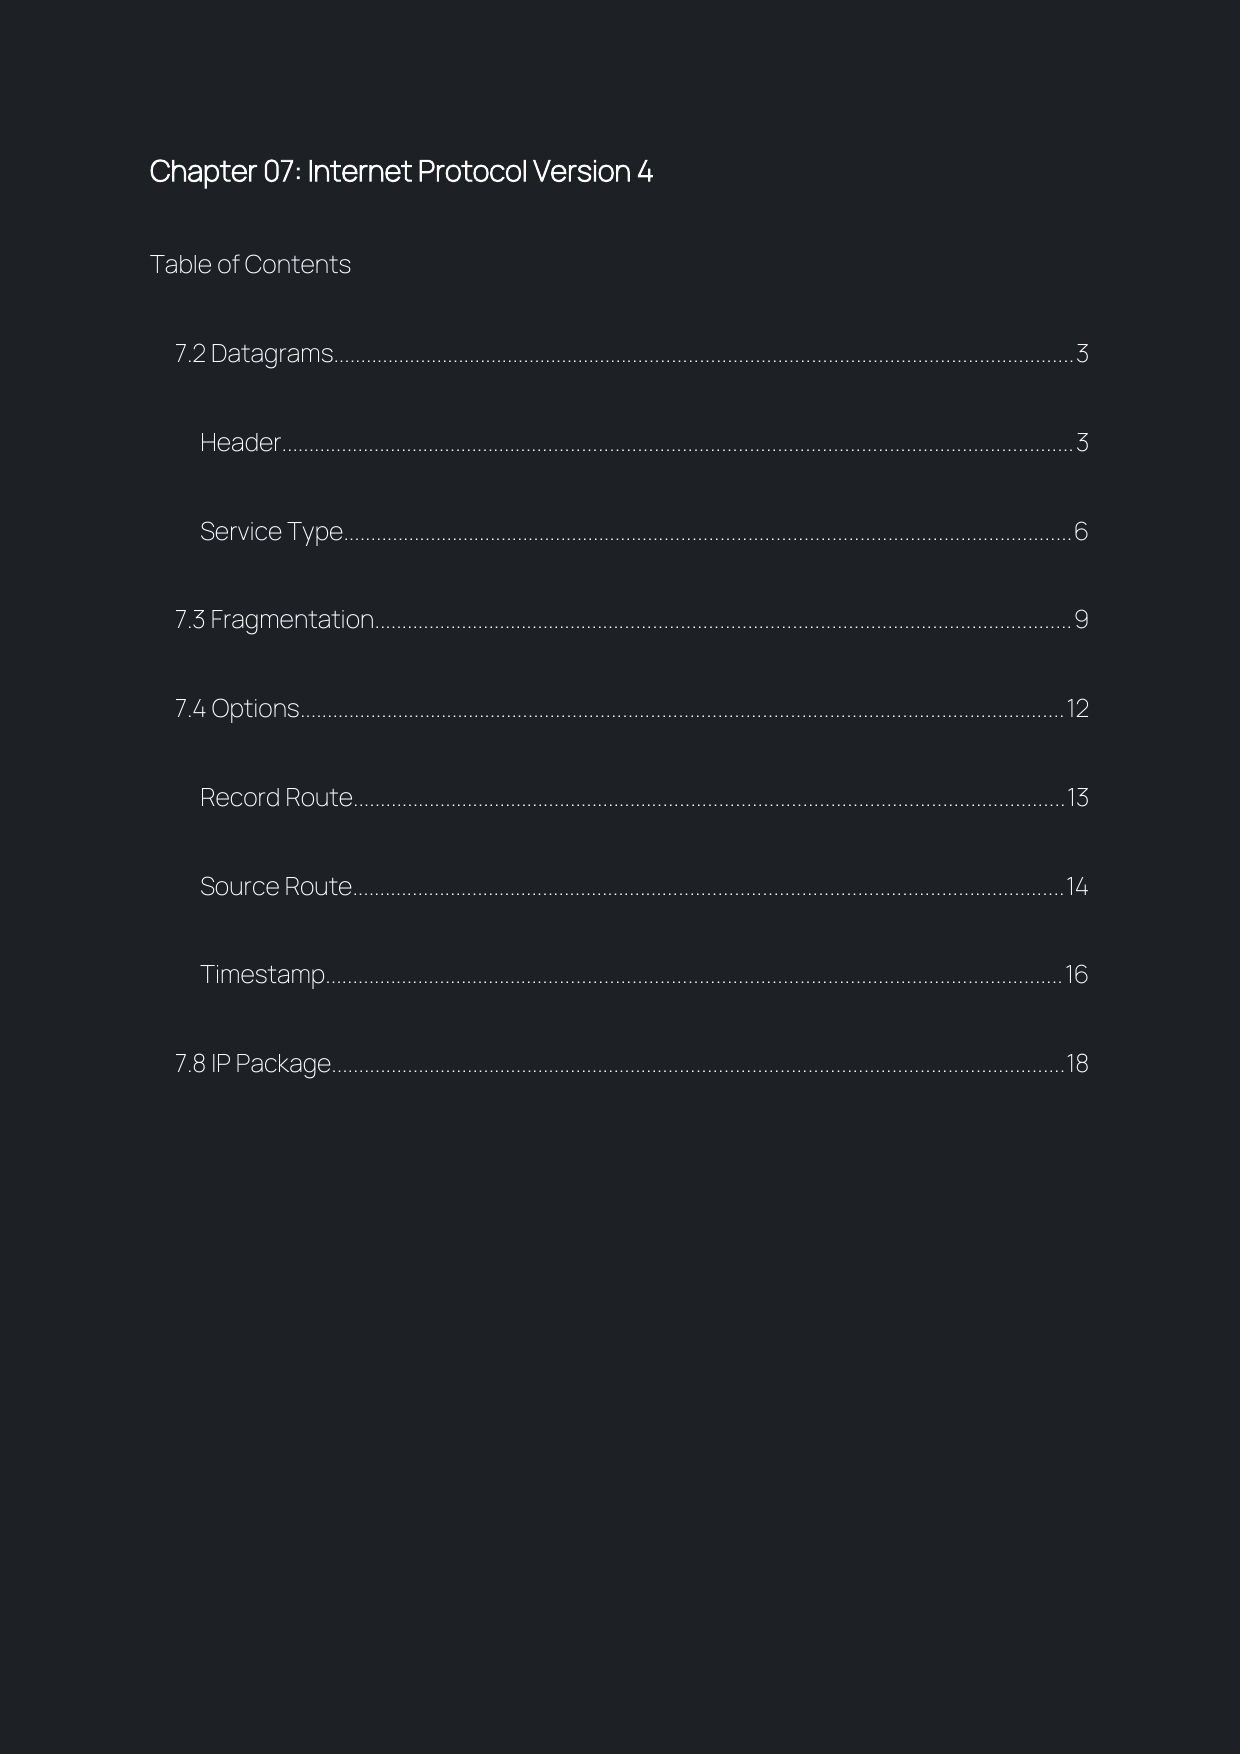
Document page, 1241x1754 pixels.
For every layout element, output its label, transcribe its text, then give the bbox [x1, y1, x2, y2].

text Chapter 07: Internet Protocol Version 4 [150, 150, 1090, 190]
